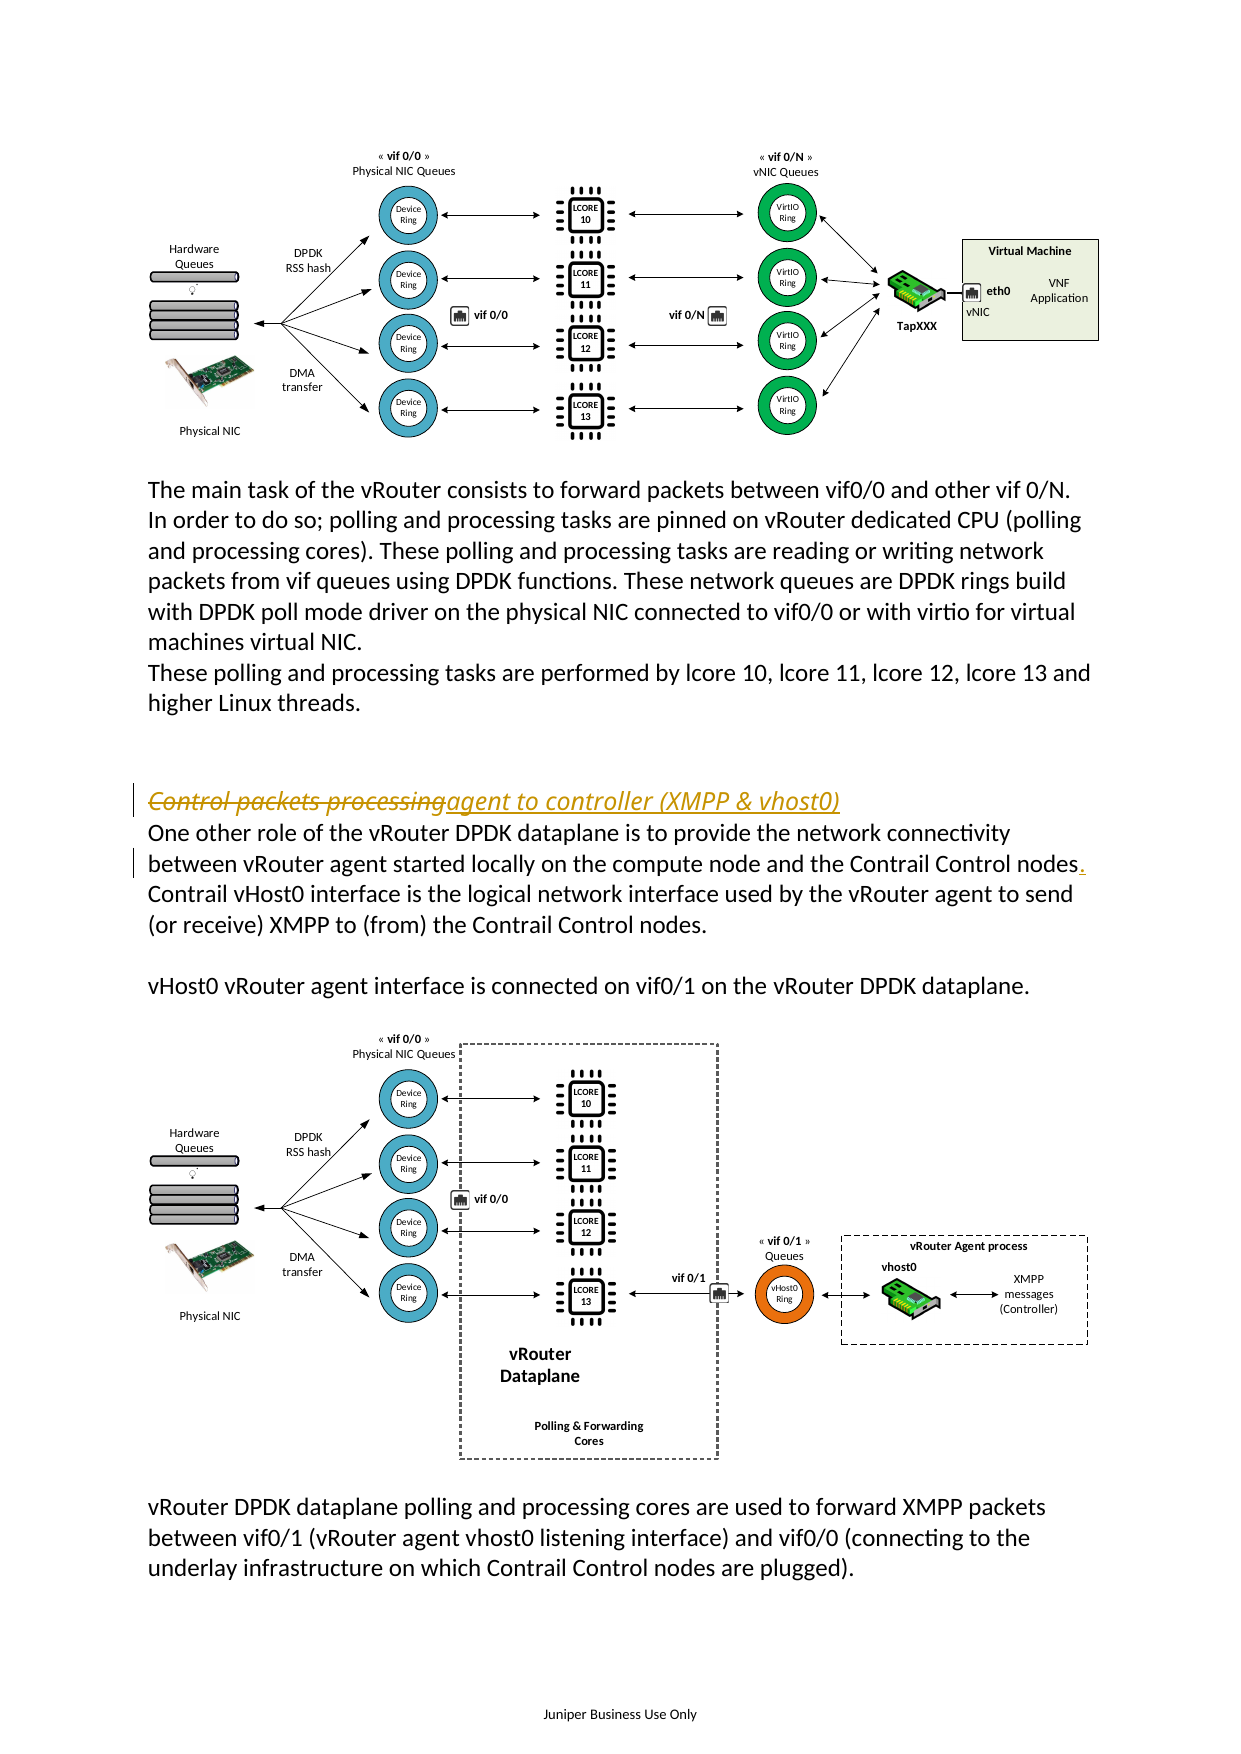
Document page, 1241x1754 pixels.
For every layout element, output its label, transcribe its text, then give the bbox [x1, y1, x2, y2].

text vRouter DPDK dataplane polling and processing cores are used to forward XMPP packets between vif0/1 (vRouter agent vhost0 listening interface) and vif0/0 (connecting to the underlay infrastructure on which Contrail Control nodes are plugged). [148, 1491, 1093, 1583]
text vHost0 vRouter agent interface is connected on vif0/1 on the vRouter DPDK dataplane. [148, 970, 1093, 1000]
text These polling and processing tasks are performed by lcore 10, lcore 11, lcore 12, lcore 13 and higher Linux threads. [148, 657, 1093, 718]
text One other role of the vRouter DPDK dataplane is to provide the network connectivity between vRouter agent started locally on the compute node and the Contrail Control nodes [148, 817, 1093, 878]
text Contrail vHost0 interface is the logical network interface used by the vRouter agent to send (or receive) XMPP to (from) the Contrail Control nodes. [148, 878, 1093, 939]
text The main task of the vRouter consists to forward packets between vif0/0 and other vif 0/N. In order to do so; polling and processing tasks are pinned on vRouter dedicated CPU (polling and processing cores). These polling and processing tasks are reading or writing network packets from vif queues using DPDK functions. These network queues are DPDK rings build with DPDK poll mode driver on the physical NIC connected to vif0/0 or with virtio for virtual machines virtual NIC. [148, 474, 1093, 657]
